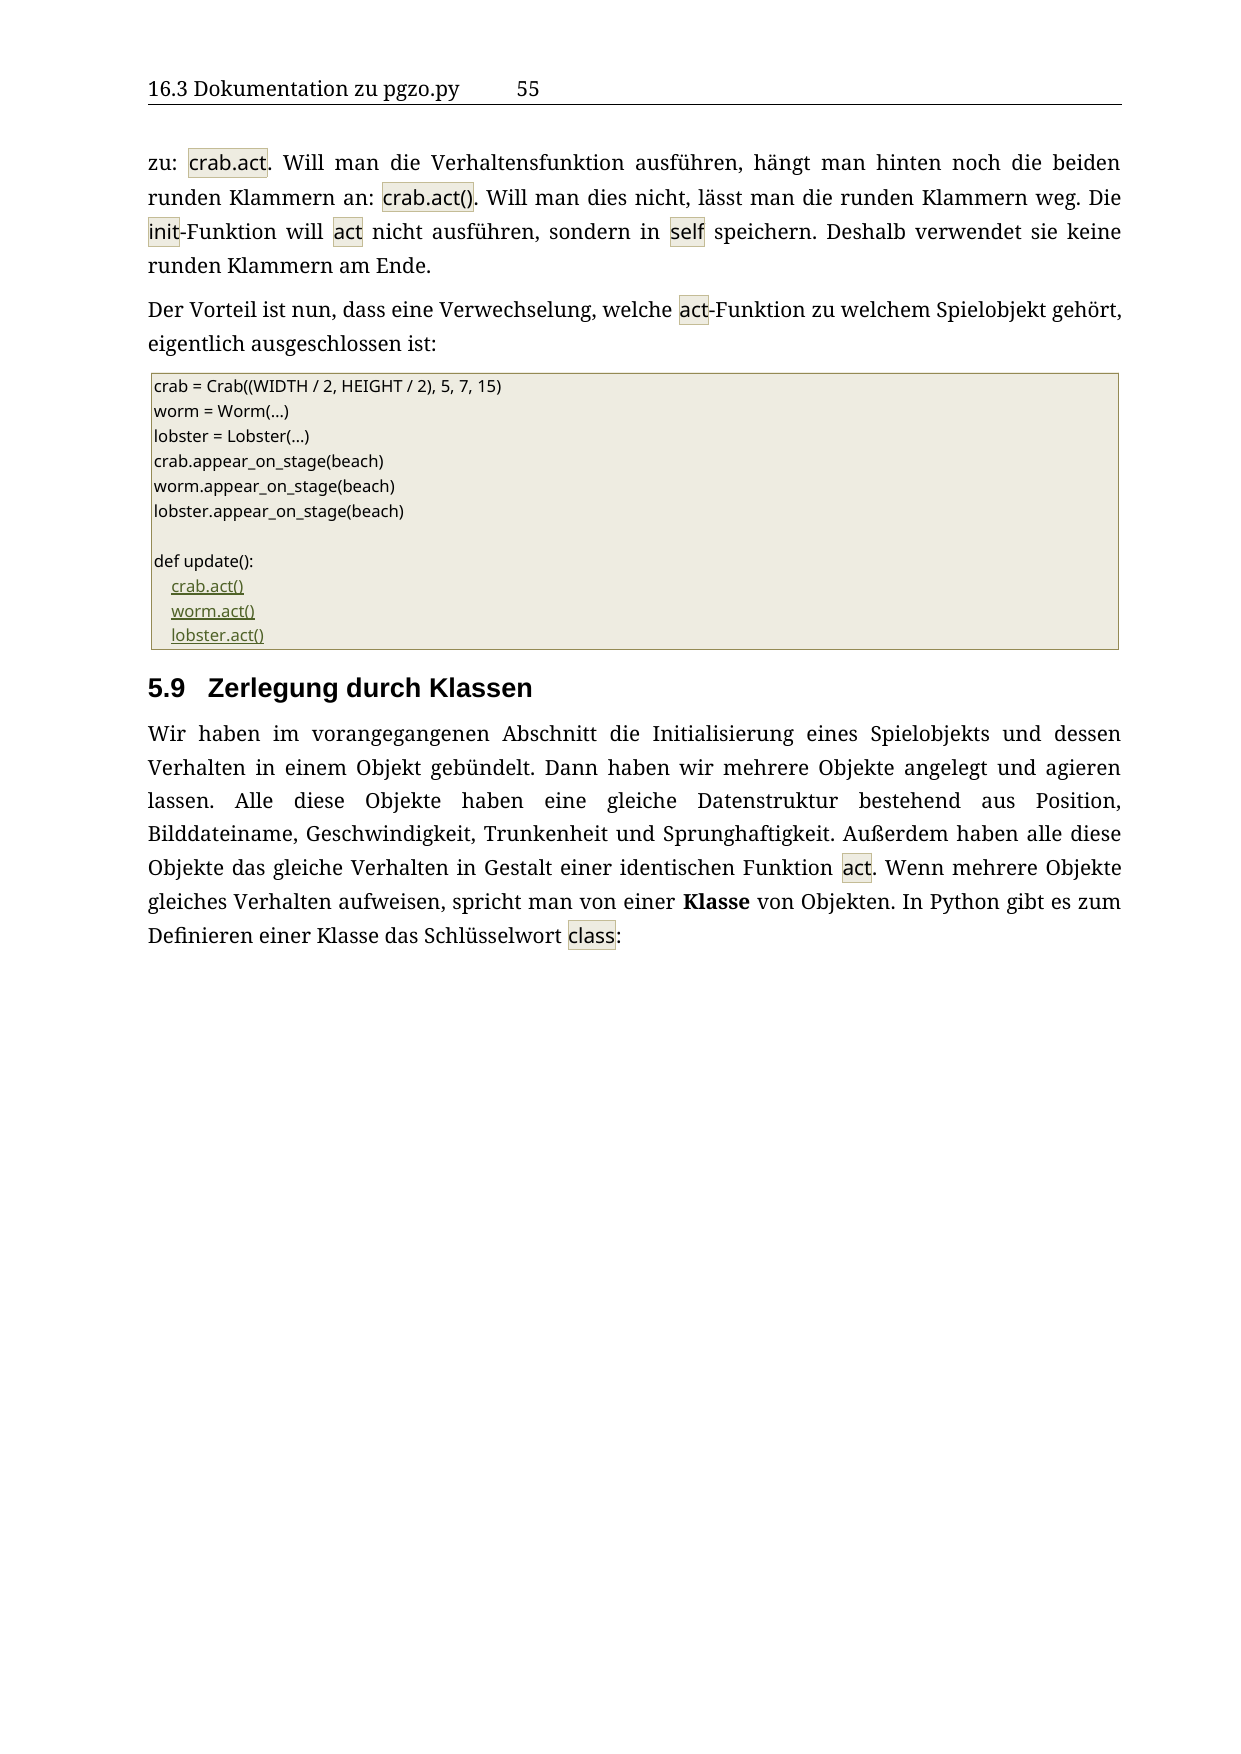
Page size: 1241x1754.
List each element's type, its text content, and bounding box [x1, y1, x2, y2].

text crab = Crab((WIDTH / 2, HEIGHT / 2), 5, 7, 15) [152, 374, 1118, 397]
text worm.appear_on_stage(beach) [152, 472, 1118, 497]
text worm.act() [152, 597, 1118, 621]
text lobster = Lobster(…) [152, 422, 1118, 447]
text crab.appear_on_stage(beach) [152, 447, 1118, 472]
text Wir haben im vorangegangenen Abschnitt die Initialisierung eines Spielobjekts und dessen Verhalten in einem Objekt gebündelt. Dann haben wir mehrere Objekte angelegt und agieren lassen. Alle diese Objekte haben eine gleiche Datenstruktur bestehend aus Position, Bilddateiname, Geschwindigkeit, Trunkenheit und Sprunghaftigkeit. Außerdem haben alle diese Objekte das gleiche Verhalten in Gestalt einer identischen Funktion act. Wenn mehrere Objekte gleiches Verhalten aufweisen, spricht man von einer Klasse von Objekten. In Python gibt es zum Definieren einer Klasse das Schlüsselwort class: [148, 719, 1122, 950]
text lobster.act() [152, 621, 1118, 649]
text worm = Worm(…) [152, 397, 1118, 422]
text Der Vorteil ist nun, dass eine Verwechselung, welche act-Funktion zu welchem Spielobjekt gehört, eigentlich ausgeschlossen ist: [148, 294, 1122, 357]
subtitle Zerlegung durch Klassen [148, 672, 1122, 704]
text def update(): [152, 547, 1118, 572]
text lobster.appear_on_stage(beach) [152, 497, 1118, 522]
text crab.act() [152, 572, 1118, 597]
